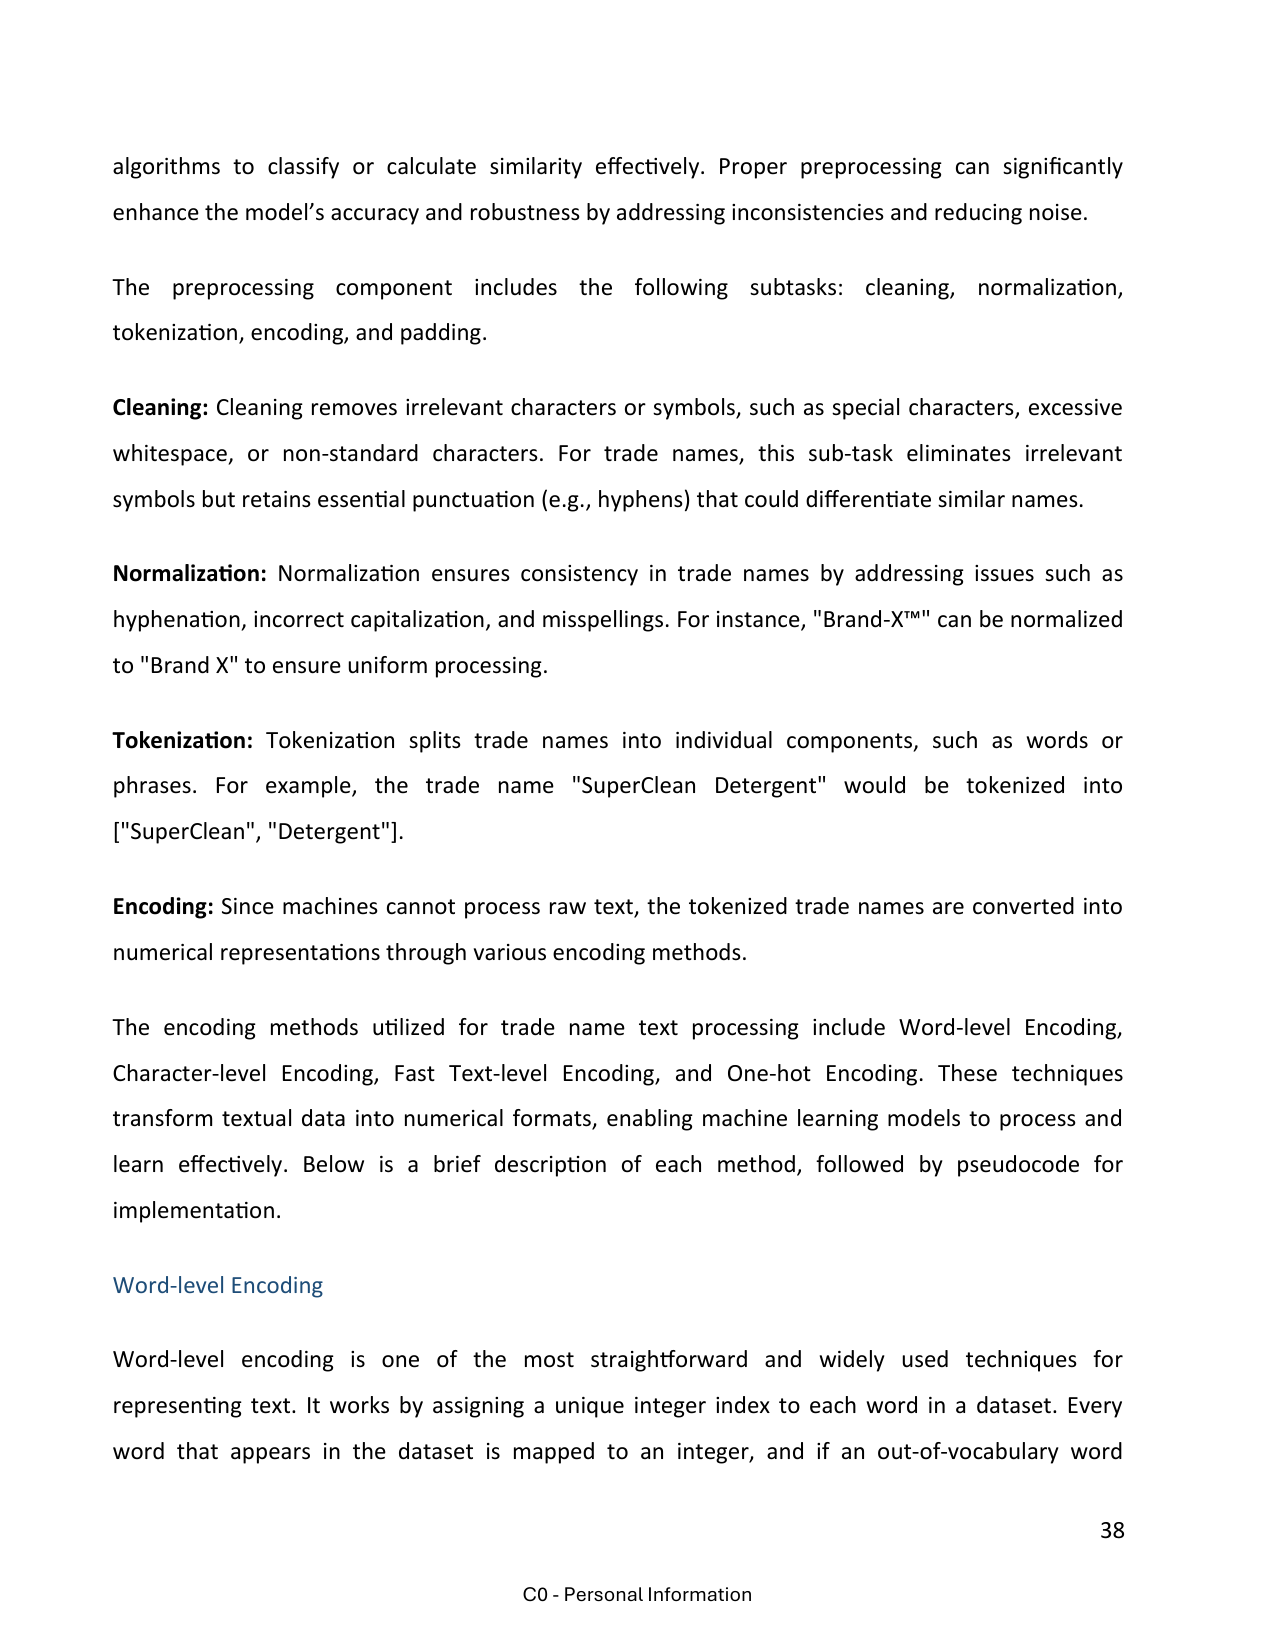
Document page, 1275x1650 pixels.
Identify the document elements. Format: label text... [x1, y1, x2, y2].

text Tokenization: Tokenization splits trade names into individual components, such as words or phrases. For example, the trade name "SuperClean Detergent" would be tokenized into ["SuperClean", "Detergent"]. [112, 724, 1125, 846]
subtitle Word-level Encoding [112, 1269, 1125, 1299]
text The preprocessing component includes the following subtasks: cleaning, normalization, tokenization, encoding, and padding. [112, 271, 1125, 347]
text Cleaning: Cleaning removes irrelevant characters or symbols, such as special characters, excessive whitespace, or non-standard characters. For trade names, this sub-task eliminates irrelevant symbols but retains essential punctuation (e.g., hyphens) that could differentiate similar names. [112, 391, 1125, 513]
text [112, 1344, 1125, 1466]
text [112, 150, 1125, 226]
text Normalization: Normalization ensures consistency in trade names by addressing issues such as hyphenation, incorrect capitalization, and misspellings. For instance, "Brand-X™" can be normalized to "Brand X" to ensure uniform processing. [112, 558, 1125, 679]
text The encoding methods utilized for trade name text processing include Word-level Encoding, Character-level Encoding, Fast Text-level Encoding, and One-hot Encoding. These techniques transform textual data into numerical formats, enabling machine learning models to process and learn effectively. Below is a brief description of each method, followed by pseudocode for implementation. [112, 1011, 1125, 1224]
text Encoding: Since machines cannot process raw text, the tokenized trade names are converted into numerical representations through various encoding methods. [112, 890, 1125, 967]
